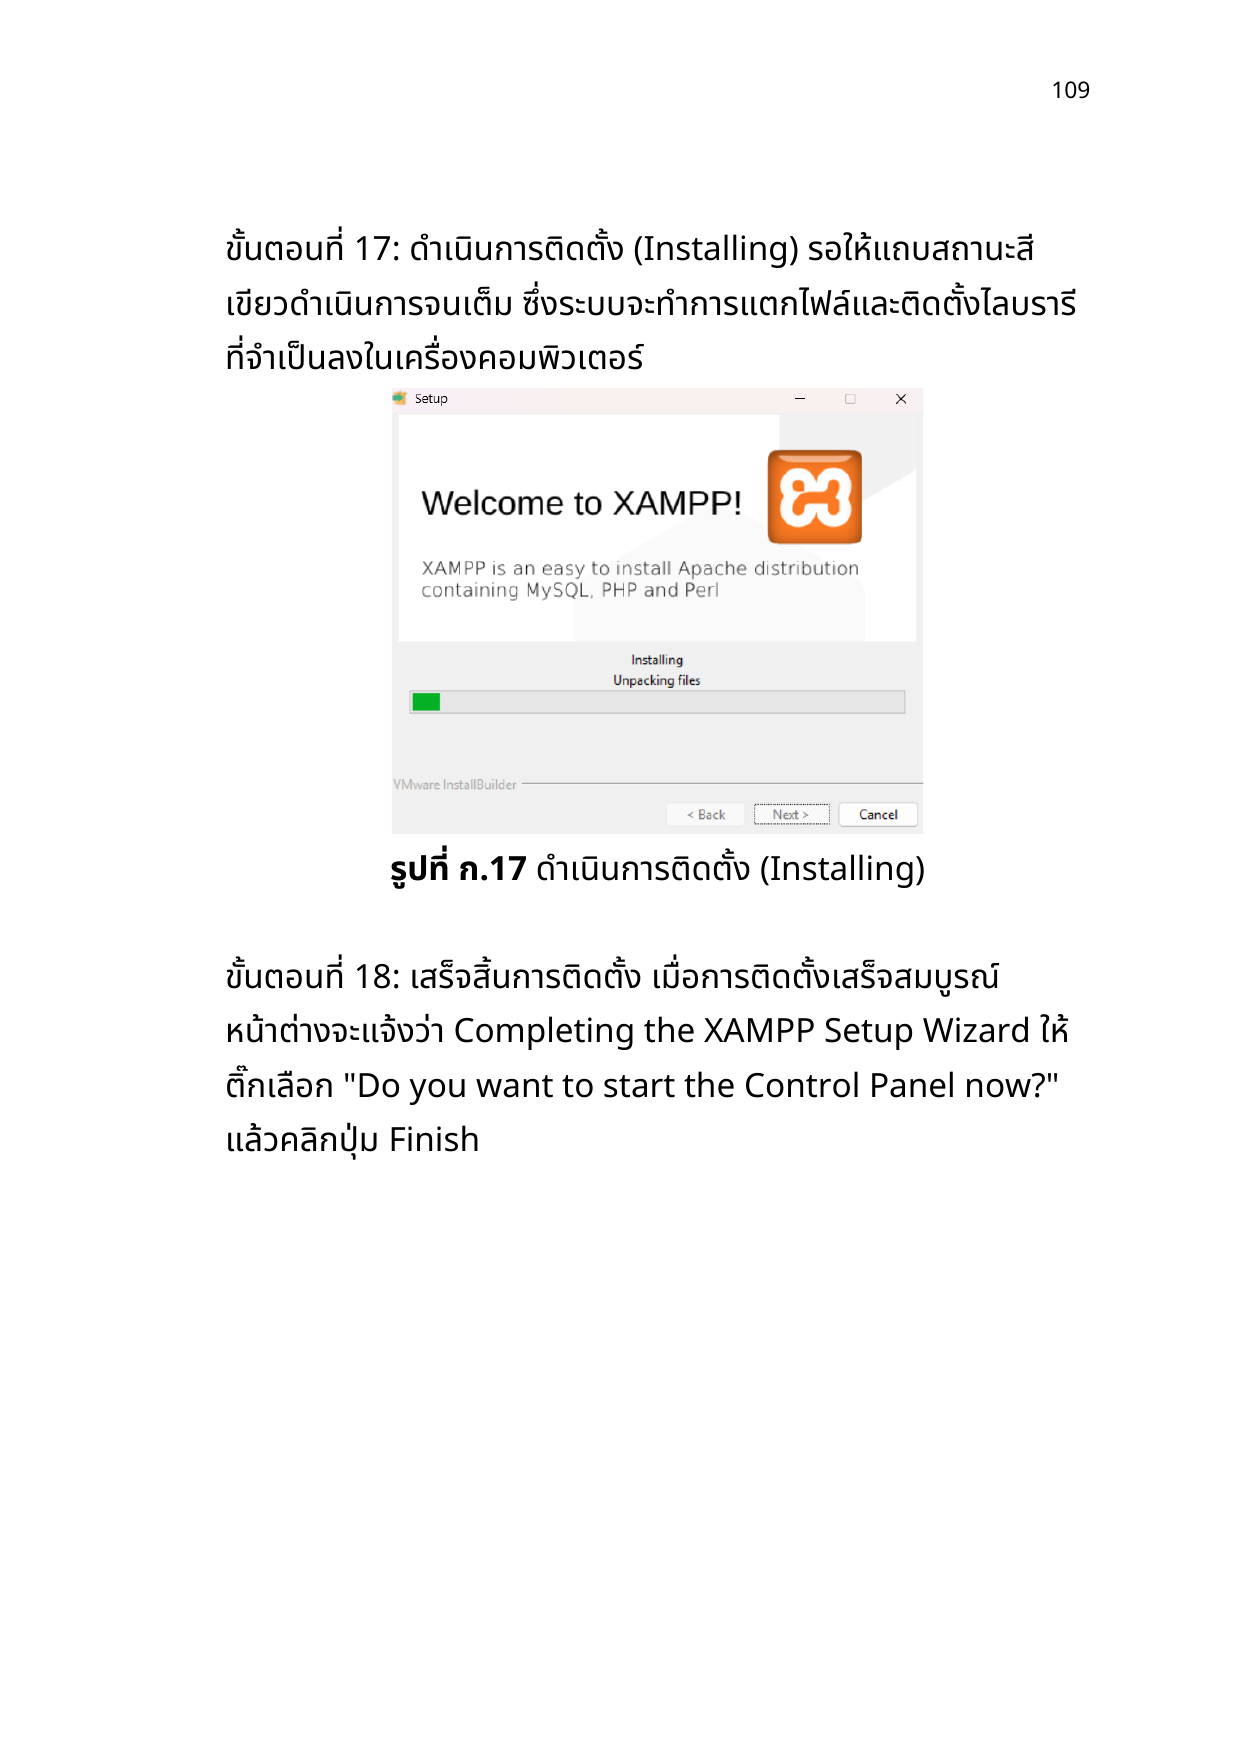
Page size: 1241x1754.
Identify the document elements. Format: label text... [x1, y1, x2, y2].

picture [391, 388, 924, 834]
subtitle รูปที่ ก.17 ดำเนินการติดตั้ง (Installing) [225, 845, 1090, 895]
text ขั้นตอนที่ 17: ดำเนินการติดตั้ง (Installing) รอให้แถบสถานะสีเขียวดำเนินการจนเต็ม ซึ่งระบบจะทำการแตกไฟล์และติดตั้งไลบรารีที่จำเป็นลงในเครื่องคอมพิวเตอร์ [225, 225, 1090, 384]
text ขั้นตอนที่ 18: เสร็จสิ้นการติดตั้ง เมื่อการติดตั้งเสร็จสมบูรณ์ หน้าต่างจะแจ้งว่า Completing the XAMPP Setup Wizard ให้ติ๊กเลือก "Do you want to start the Control Panel now?" แล้วคลิกปุ่ม Finish [225, 952, 1090, 1167]
